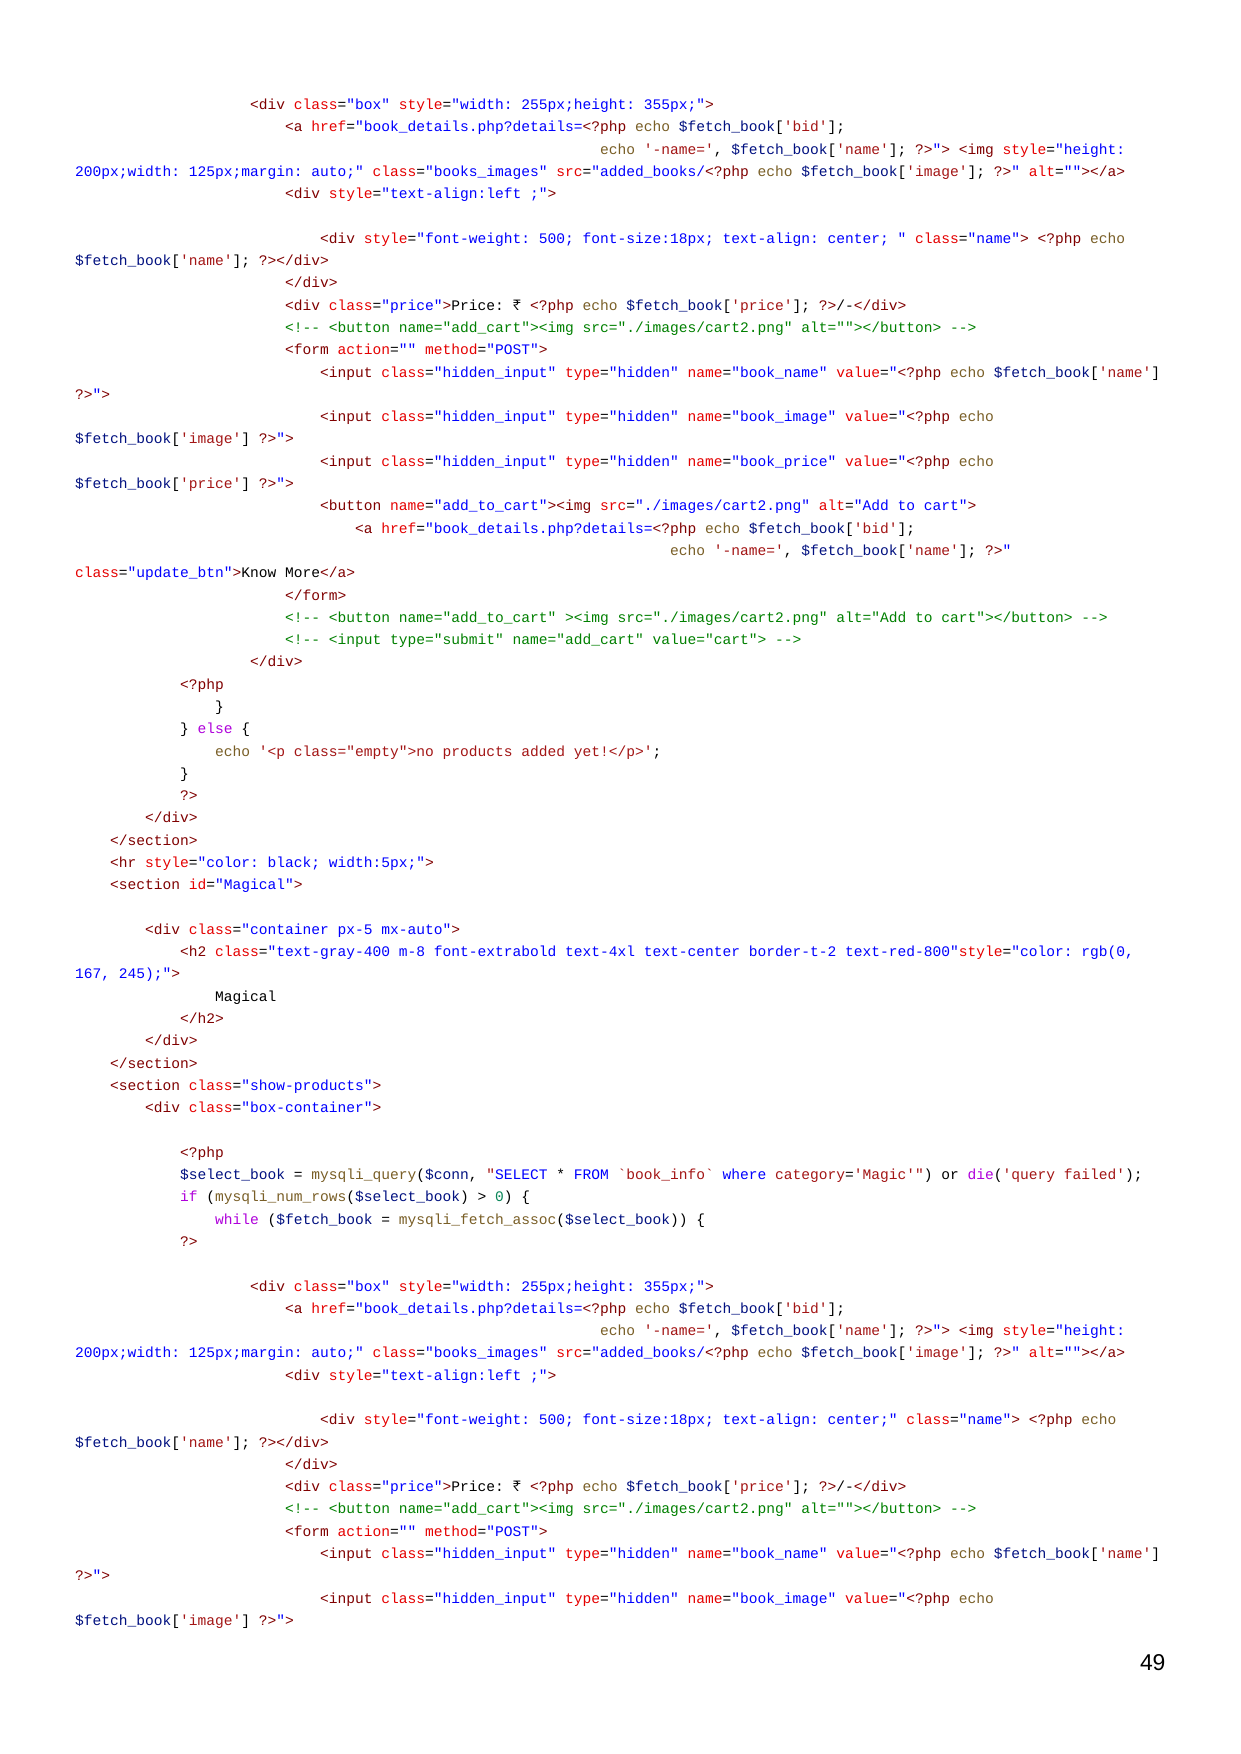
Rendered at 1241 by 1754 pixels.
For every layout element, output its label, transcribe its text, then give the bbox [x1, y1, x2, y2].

text } [75, 766, 1165, 783]
text <div style="font-weight: 500; font-size:18px; text-align: center; " class="name"> <?php echo $fetch_book['name']; ?></div> [75, 231, 1165, 270]
text ?> [75, 1234, 1165, 1251]
text <!-- <button name="add_to_cart" ><img src="./images/cart2.png" alt="Add to cart"></button> --> [75, 610, 1165, 627]
text <div style="text-align:left ;"> [75, 1368, 1165, 1384]
text <form action="" method="POST"> [75, 342, 1165, 359]
text <a href="book_details.php?details=<?php echo $fetch_book['bid']; [75, 1301, 1165, 1318]
text <input class="hidden_input" type="hidden" name="book_name" value="<?php echo $fetch_book['name'] ?>"> [75, 365, 1165, 404]
text <a href="book_details.php?details=<?php echo $fetch_book['bid']; [75, 119, 1165, 136]
text $select_book = mysqli_query($conn, "SELECT * FROM `book_info` where category='Magic'") or die('query failed'); [75, 1167, 1165, 1184]
text <h2 class="text-gray-400 m-8 font-extrabold text-4xl text-center border-t-2 text-red-800"style="color: rgb(0, 167, 245);"> [75, 944, 1165, 983]
text </section> [75, 833, 1165, 849]
text Magical [75, 989, 1165, 1006]
text <!-- <button name="add_cart"><img src="./images/cart2.png" alt=""></button> --> [75, 1502, 1165, 1518]
text <form action="" method="POST"> [75, 1524, 1165, 1541]
text <!-- <button name="add_cart"><img src="./images/cart2.png" alt=""></button> --> [75, 320, 1165, 337]
text <a href="book_details.php?details=<?php echo $fetch_book['bid']; [75, 521, 1165, 537]
text <div class="price">Price: ₹ <?php echo $fetch_book['price']; ?>/-</div> [75, 1479, 1165, 1496]
text </section> [75, 1056, 1165, 1072]
text <div class="container px-5 mx-auto"> [75, 922, 1165, 939]
text </div> [75, 276, 1165, 292]
text if (mysqli_num_rows($select_book) > 0) { [75, 1189, 1165, 1206]
text </div> [75, 1457, 1165, 1474]
text } [75, 699, 1165, 716]
text <input class="hidden_input" type="hidden" name="book_image" value="<?php echo $fetch_book['image'] ?>"> [75, 409, 1165, 448]
text <div class="box" style="width: 255px;height: 355px;"> [75, 1279, 1165, 1295]
text <div class="box-container"> [75, 1100, 1165, 1117]
text <input class="hidden_input" type="hidden" name="book_name" value="<?php echo $fetch_book['name'] ?>"> [75, 1546, 1165, 1585]
text echo '<p class="empty">no products added yet!</p>'; [75, 744, 1165, 760]
text </div> [75, 654, 1165, 671]
text <div style="text-align:left ;"> [75, 186, 1165, 203]
text <div style="font-weight: 500; font-size:18px; text-align: center;" class="name"> <?php echo $fetch_book['name']; ?></div> [75, 1412, 1165, 1451]
text <div class="box" style="width: 255px;height: 355px;"> [75, 97, 1165, 114]
text <?php [75, 1145, 1165, 1162]
text <section class="show-products"> [75, 1078, 1165, 1095]
text echo '-name=', $fetch_book['name']; ?>"> <img style="height: 200px;width: 125px;margin: auto;" class="books_images" src="added_books/<?php echo $fetch_book['image']; ?>" alt=""></a> [75, 142, 1165, 181]
text </div> [75, 811, 1165, 827]
text </h2> [75, 1011, 1165, 1028]
text echo '-name=', $fetch_book['name']; ?>" class="update_btn">Know More</a> [75, 543, 1165, 582]
text </form> [75, 588, 1165, 604]
text </div> [75, 1033, 1165, 1050]
text <button name="add_to_cart"><img src="./images/cart2.png" alt="Add to cart"> [75, 498, 1165, 515]
text <?php [75, 677, 1165, 693]
text <div class="price">Price: ₹ <?php echo $fetch_book['price']; ?>/-</div> [75, 298, 1165, 314]
text <input class="hidden_input" type="hidden" name="book_image" value="<?php echo $fetch_book['image'] ?>"> [75, 1591, 1165, 1630]
text echo '-name=', $fetch_book['name']; ?>"> <img style="height: 200px;width: 125px;margin: auto;" class="books_images" src="added_books/<?php echo $fetch_book['image']; ?>" alt=""></a> [75, 1323, 1165, 1362]
text } else { [75, 721, 1165, 738]
text <section id="Magical"> [75, 877, 1165, 894]
text ?> [75, 788, 1165, 805]
text <!-- <input type="submit" name="add_cart" value="cart"> --> [75, 632, 1165, 649]
text <hr style="color: black; width:5px;"> [75, 855, 1165, 872]
text <input class="hidden_input" type="hidden" name="book_price" value="<?php echo $fetch_book['price'] ?>"> [75, 454, 1165, 493]
text while ($fetch_book = mysqli_fetch_assoc($select_book)) { [75, 1212, 1165, 1228]
